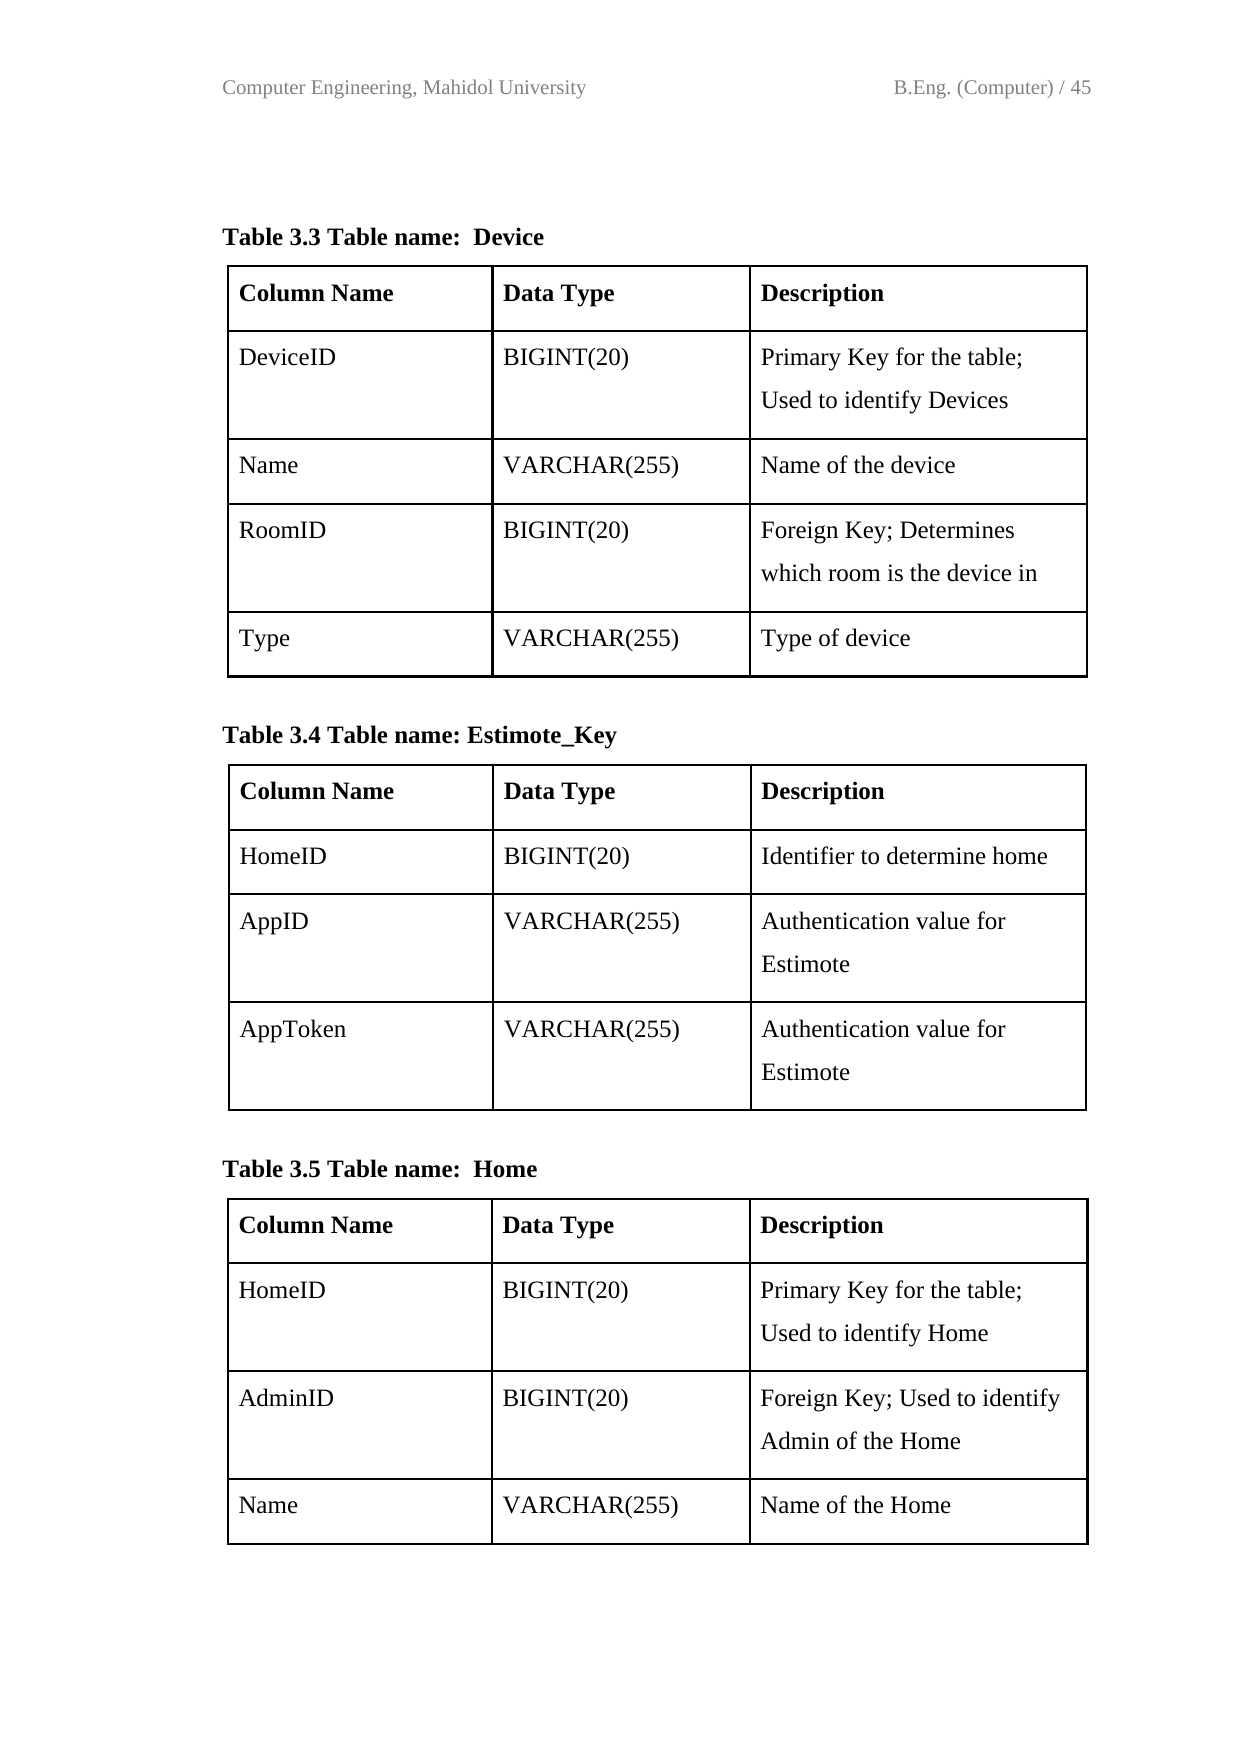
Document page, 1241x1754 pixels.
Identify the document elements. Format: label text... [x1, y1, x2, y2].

table_cell AdminID [229, 1372, 491, 1478]
table_cell BIGINT(20) [493, 1264, 749, 1370]
table_header Column Name [229, 1200, 491, 1262]
table_cell BIGINT(20) [493, 1372, 749, 1478]
text Table 3.5 Table name: Home [222, 1154, 1093, 1183]
table_cell VARCHAR(255) [493, 1480, 749, 1543]
table_cell VARCHAR(255) [494, 1003, 750, 1109]
table_header Description [751, 1200, 1086, 1262]
table_cell Identifier to determine home [752, 831, 1085, 893]
text Table 3.3 Table name: Device [222, 222, 1093, 251]
table_cell Name [229, 1480, 491, 1543]
table_cell DeviceID [229, 332, 491, 438]
table_cell Foreign Key; Used to identify Admin of the Home [751, 1372, 1086, 1478]
table_cell VARCHAR(255) [494, 440, 749, 503]
table_cell RoomID [229, 505, 491, 611]
text Table 3.4 Table name: Estimote_Key [222, 721, 1093, 749]
table_header Column Name [229, 267, 491, 330]
table_cell BIGINT(20) [494, 505, 749, 611]
table_cell Name of the Home [751, 1480, 1086, 1543]
table_cell BIGINT(20) [494, 831, 750, 893]
table_cell Authentication value for Estimote [752, 895, 1085, 1001]
table_cell HomeID [230, 831, 492, 893]
table_cell Type [229, 613, 491, 675]
table_cell VARCHAR(255) [494, 895, 750, 1001]
table_header Data Type [494, 267, 749, 330]
table_cell Primary Key for the table; Used to identify Devices [751, 332, 1086, 438]
table_header Description [751, 267, 1086, 330]
table_cell Name of the device [751, 440, 1086, 503]
table_cell AppID [230, 895, 492, 1001]
table_cell VARCHAR(255) [494, 613, 749, 675]
table_cell HomeID [229, 1264, 491, 1370]
table_cell Type of device [751, 613, 1086, 675]
table_cell BIGINT(20) [494, 332, 749, 438]
table_header Data Type [493, 1200, 749, 1262]
table_cell Primary Key for the table; Used to identify Home [751, 1264, 1086, 1370]
table_header Description [752, 766, 1085, 828]
table_cell Foreign Key; Determines which room is the device in [751, 505, 1086, 611]
table_cell Authentication value for Estimote [752, 1003, 1085, 1109]
table_header Data Type [494, 766, 750, 828]
table_cell AppToken [230, 1003, 492, 1109]
table_cell Name [229, 440, 491, 503]
table_header Column Name [230, 766, 492, 828]
